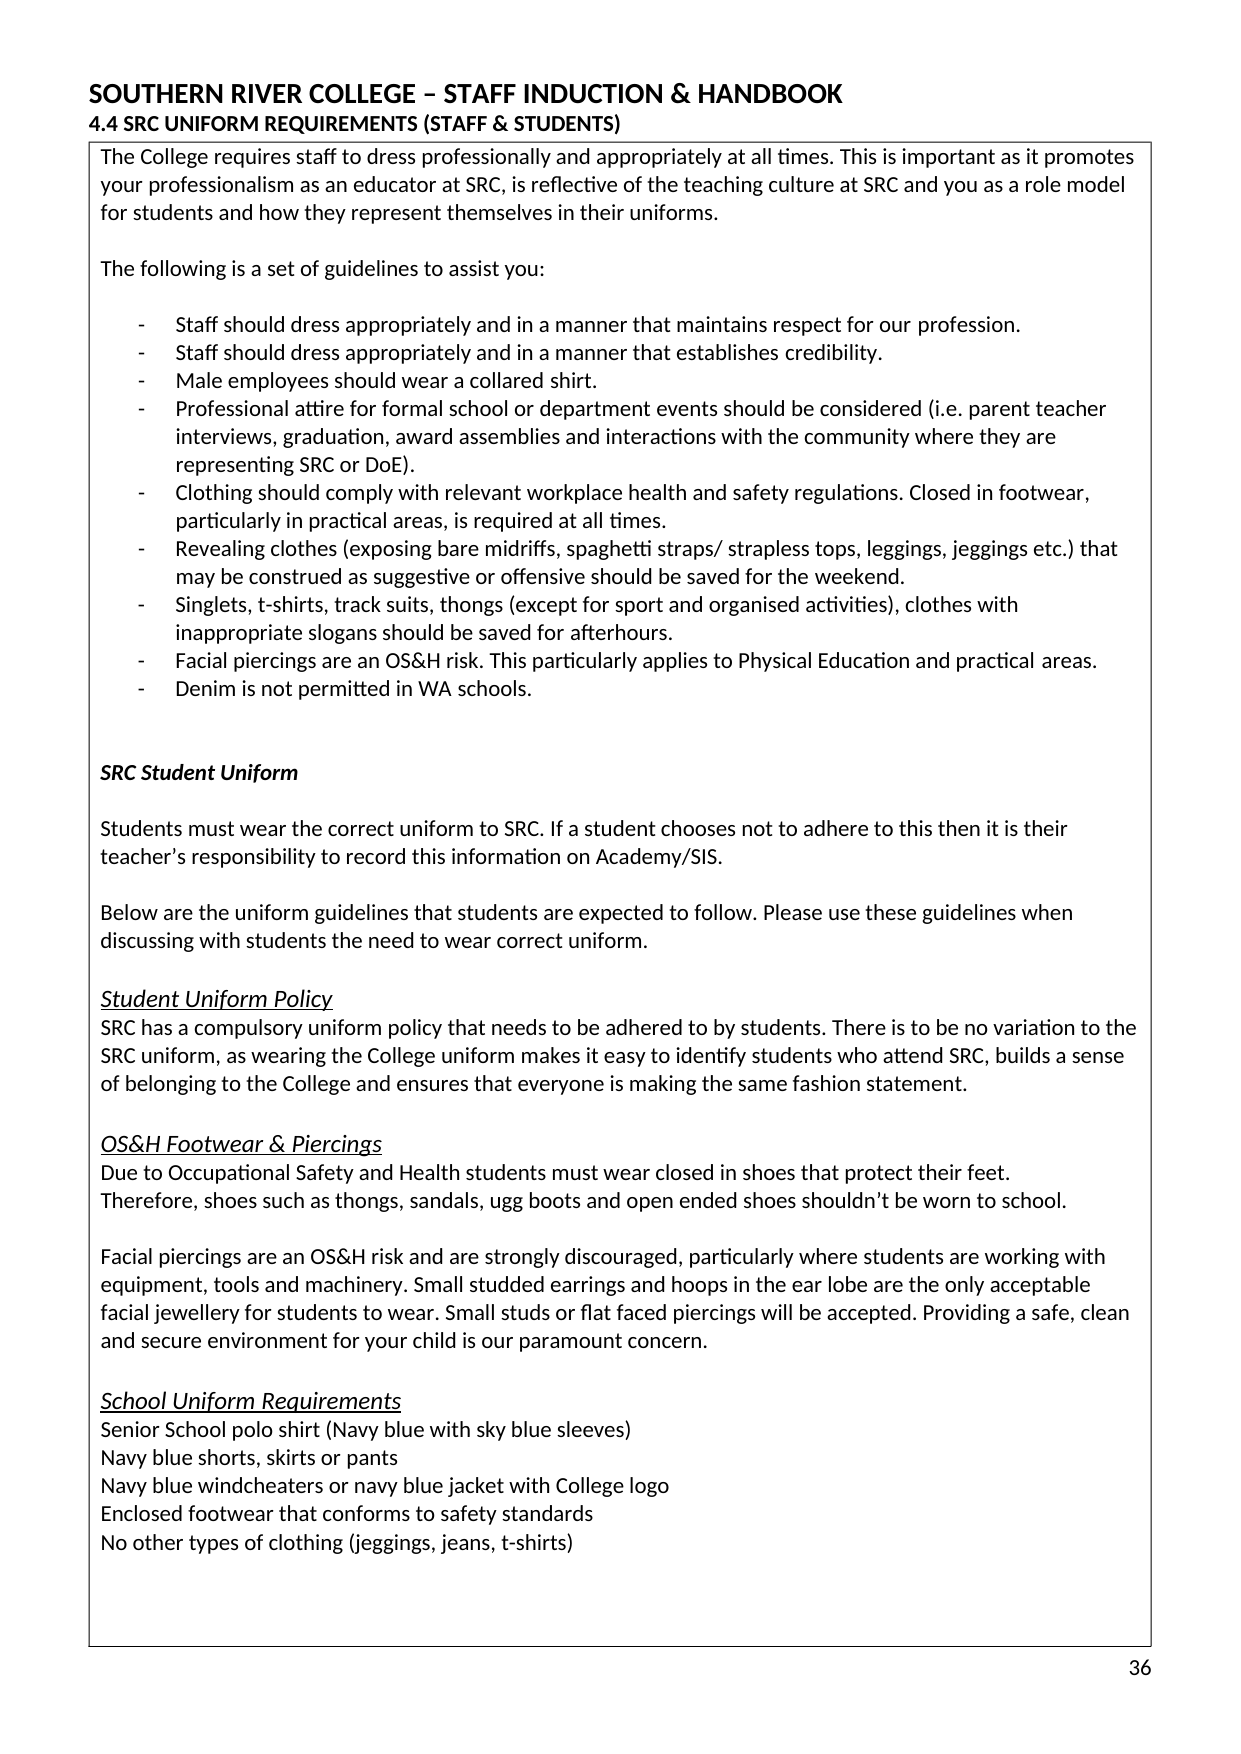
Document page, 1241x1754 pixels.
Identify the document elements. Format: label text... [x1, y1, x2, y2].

list Singlets, t-shirts, track suits, thongs (except for sport and organised activities), clothes with inappropriate slogans should be saved for afterhours. [138, 591, 1021, 647]
list Staff should dress appropriately and in a manner that maintains respect for our profession. [138, 310, 1163, 338]
text Navy blue windcheaters or navy blue jacket with College logo Enclosed footwear that conforms to safety standards [100, 1472, 672, 1528]
list SRC UNIFORM REQUIREMENTS (STAFF & STUDENTS) [88, 109, 1163, 137]
text No other types of clothing (jeggings, jeans, t-shirts) [100, 1528, 1163, 1556]
text SRC has a compulsory uniform policy that needs to be adhered to by students. There is to be no variation to the SRC uniform, as wearing the College uniform makes it easy to identify students who attend SRC, builds a sense of belonging to the College and ensures that everyone is making the same fashion statement. [100, 1013, 1140, 1097]
text Student Uniform Policy [100, 983, 1163, 1013]
subtitle School Uniform Requirements [100, 1385, 1163, 1416]
text Due to Occupational Safety and Health students must wear closed in shoes that protect their feet. Therefore, shoes such as thongs, sandals, ugg boots and open ended shoes shouldn’t be worn to school. [100, 1158, 1112, 1214]
list Staff should dress appropriately and in a manner that establishes credibility. [138, 338, 1163, 366]
text Facial piercings are an OS&H risk and are strongly discouraged, particularly where students are working with equipment, tools and machinery. Small studded earrings and hoops in the ear lobe are the only acceptable facial jewellery for students to wear. Small studs or flat faced piercings will be accepted. Providing a safe, clean and secure environment for your child is our paramount concern. [100, 1242, 1133, 1354]
text Below are the uniform guidelines that students are expected to follow. Please use these guidelines when discussing with students the need to wear correct uniform. [100, 898, 1077, 954]
list Revealing clothes (exposing bare midriffs, spaghetti straps/ strapless tops, leggings, jeggings etc.) that may be construed as suggestive or offensive should be saved for the weekend. [138, 534, 1121, 591]
list Denim is not permitted in WA schools. [138, 674, 1163, 702]
text Senior School polo shirt (Navy blue with sky blue sleeves) Navy blue shorts, skirts or pants [100, 1416, 634, 1472]
subtitle SRC Student Uniform [100, 758, 1163, 787]
text The following is a set of guidelines to assist you: [100, 254, 1163, 282]
subtitle OS&H Footwear & Piercings [100, 1128, 1163, 1158]
text Students must wear the correct uniform to SRC. If a student chooses not to adhere to this then it is their teacher’s responsibility to record this information on Academy/SIS. [100, 814, 1071, 871]
list Male employees should wear a collared shirt. [138, 366, 1163, 394]
text The College requires staff to dress professionally and appropriately at all times. This is important as it promotes your professionalism as an educator at SRC, is reflective of the teaching culture at SRC and you as a role model for students and how they represent themselves in their uniforms. [100, 142, 1138, 226]
list Professional attire for formal school or department events should be considered (i.e. parent teacher interviews, graduation, award assemblies and interactions with the community where they are representing SRC or DoE). [138, 394, 1107, 478]
list Clothing should comply with relevant workplace health and safety regulations. Closed in footwear, particularly in practical areas, is required at all times. [138, 478, 1092, 534]
list Facial piercings are an OS&H risk. This particularly applies to Physical Education and practical areas. [138, 647, 1163, 674]
